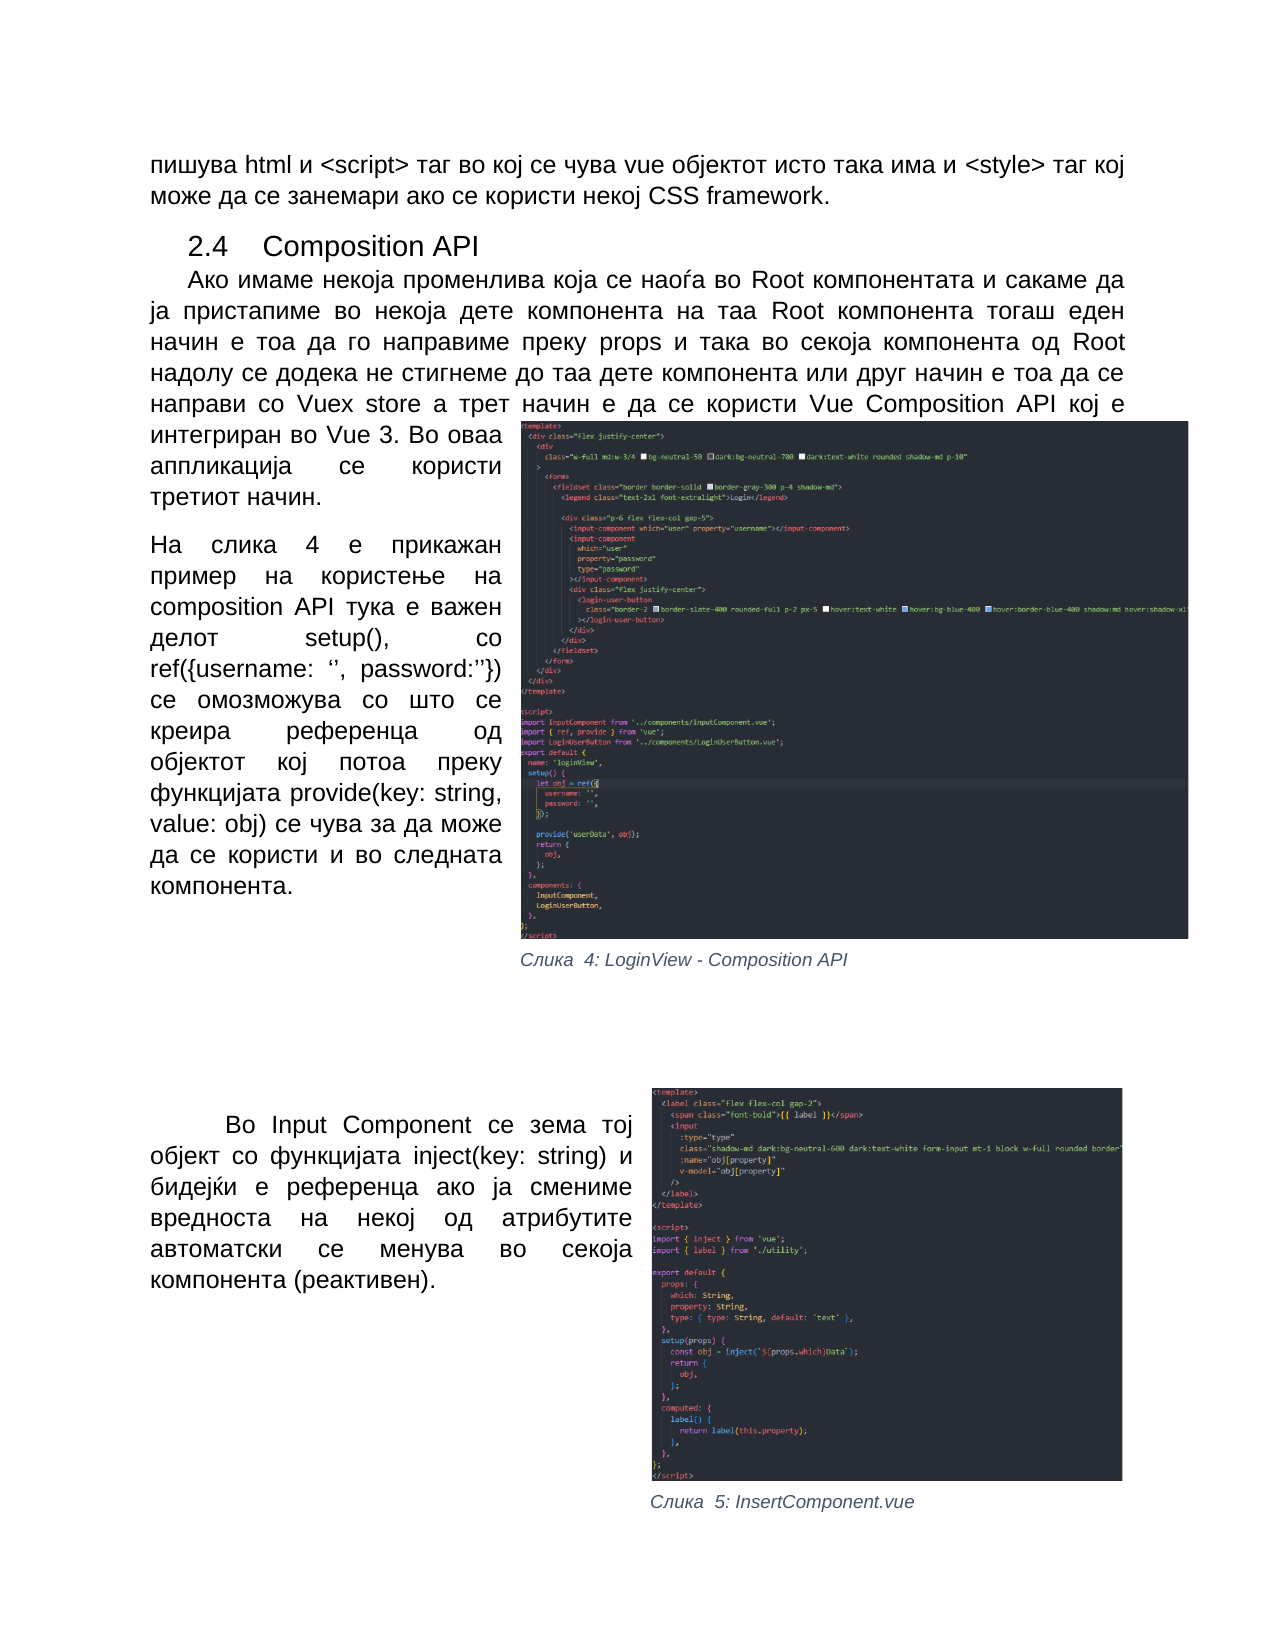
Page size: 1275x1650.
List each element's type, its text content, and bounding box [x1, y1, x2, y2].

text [150, 150, 1125, 210]
picture [650, 1088, 1122, 1479]
text Во Input Component се зема тој објект со функцијата inject(key: string) и бидејќи е референца ако ја смениме вредноста на некој од атрибутите автоматски се менува во секоја компонента (реактивен). [150, 1110, 650, 1294]
text На слика 4 е прикажан пример на користење на composition API тука е важен делот setup(), со ref({username: ‘’, password:’’}) се омозможува со што се креира референца од објектот кој потоа преку функцијата provide(key: string, value: obj) се чува за да може да се користи и во следната компонента. [150, 530, 519, 900]
subtitle Composition API [187, 229, 1125, 262]
picture [519, 421, 1188, 937]
text Ако имаме некоја променлива која се наоѓа во Root компонентата и сакаме да ја пристапиме во некоја дете компонента на таа Root компонента тогаш еден начин е тоа да го направиме преку props и така во секоја компонента од Root надолу се додека не стигнеме до таа дете компонента или друг начин е тоа да се направи со Vuex store a трет начин е да се користи Vue Composition API кој е интегриран во Vue 3. Во оваа аппликација се користи третиот начин. [150, 265, 1125, 511]
